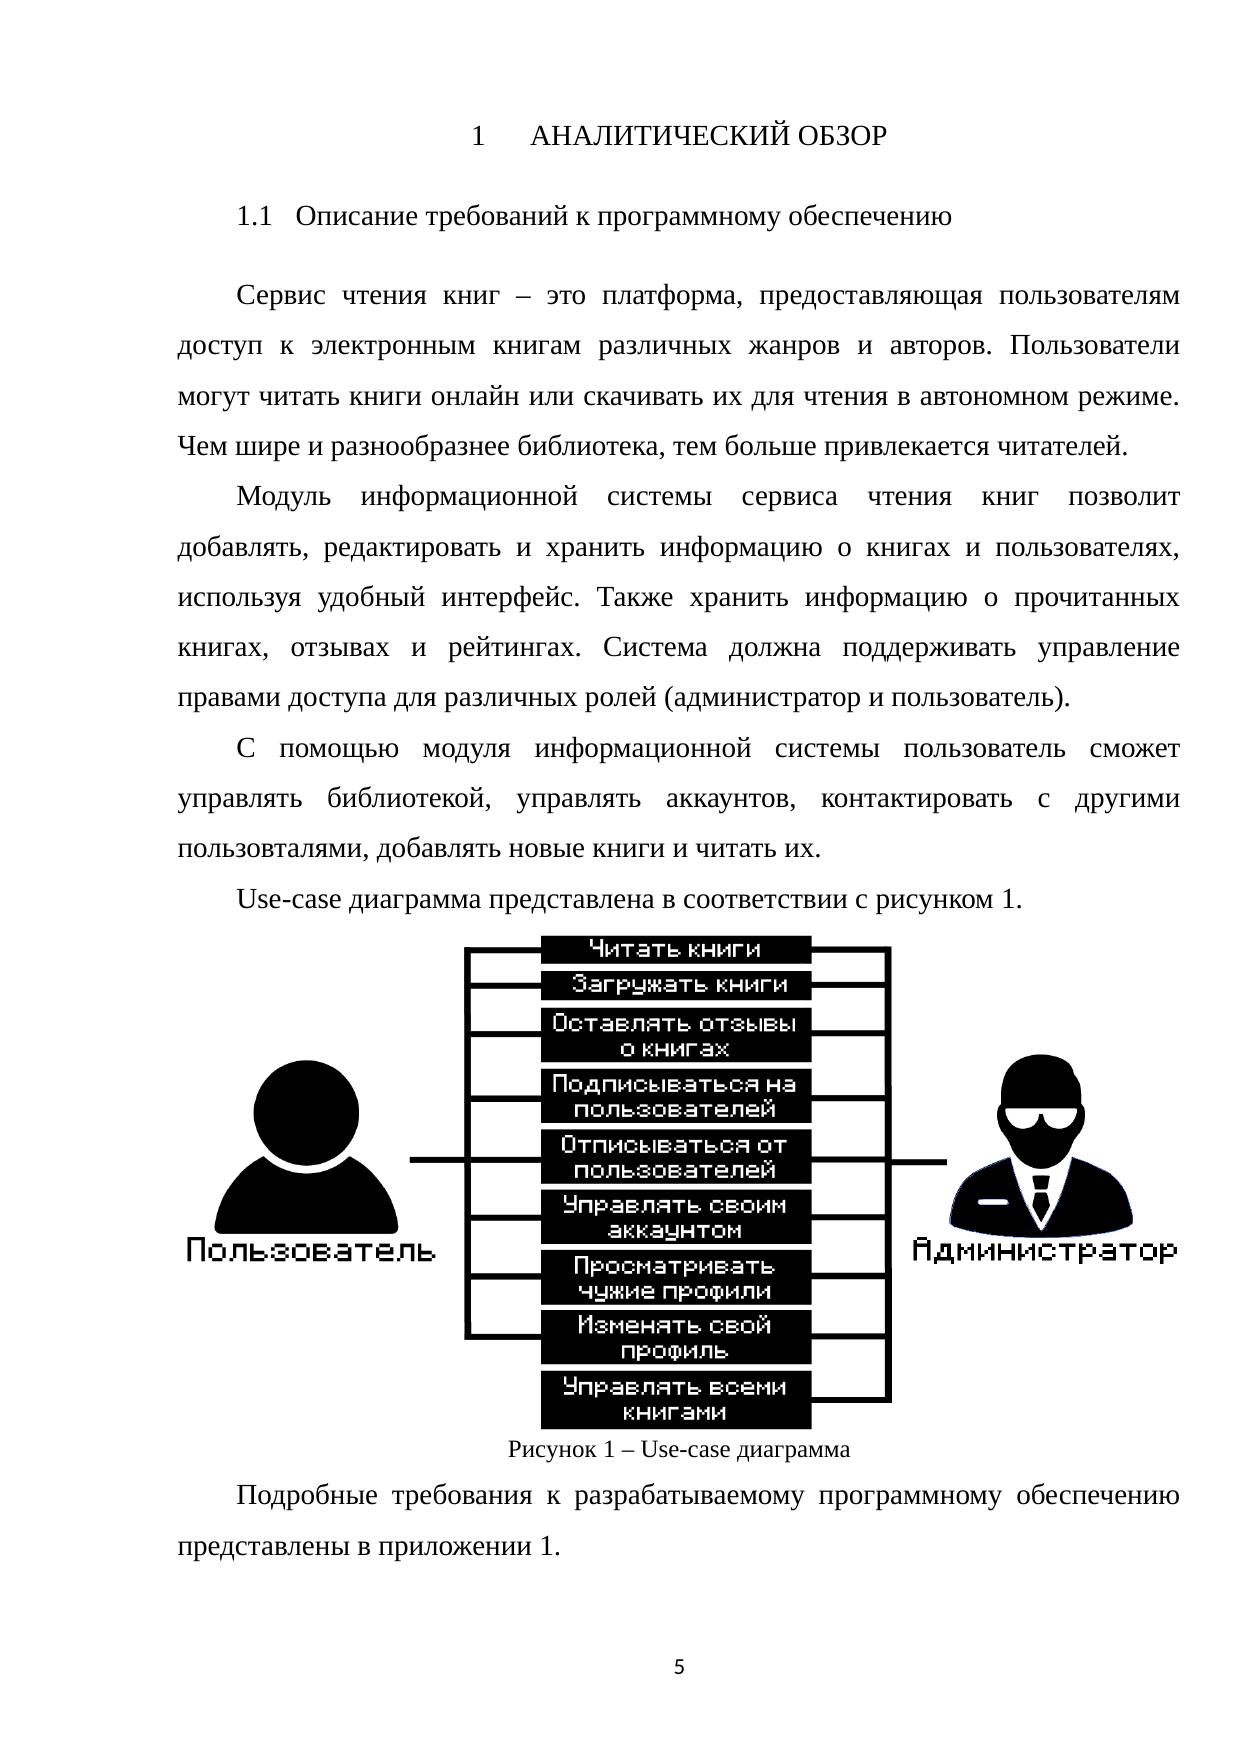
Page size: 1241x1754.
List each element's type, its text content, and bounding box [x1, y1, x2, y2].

text Описание требований к программному обеспечению [177, 198, 1181, 231]
text Подробные требования к разрабатываемому программному обеспечению представлены в приложении 1. [177, 1477, 1181, 1561]
text Сервис чтения книг – это платформа, предоставляющая пользователям доступ к электронным книгам различных жанров и авторов. Пользователи могут читать книги онлайн или скачивать их для чтения в автономном режиме. Чем шире и разнообразнее библиотека, тем больше привлекается читателей. [177, 277, 1181, 462]
picture [177, 931, 1182, 1435]
text С помощью модуля информационной системы пользователь сможет управлять библиотекой, управлять аккаунтов, контактировать с другими пользовталями, добавлять новые книги и читать их. [177, 730, 1181, 864]
text Use-case диаграмма представлена в соответствии с рисунком 1. [177, 881, 1181, 914]
text Модуль информационной системы сервиса чтения книг позволит добавлять, редактировать и хранить информацию о книгах и пользователях, используя удобный интерфейс. Также хранить информацию о прочитанных книгах, отзывах и рейтингах. Система должна поддерживать управление правами доступа для различных ролей (администратор и пользователь). [177, 478, 1181, 713]
text АНАЛИТИЧЕСКИЙ ОБЗОР [177, 118, 1181, 152]
